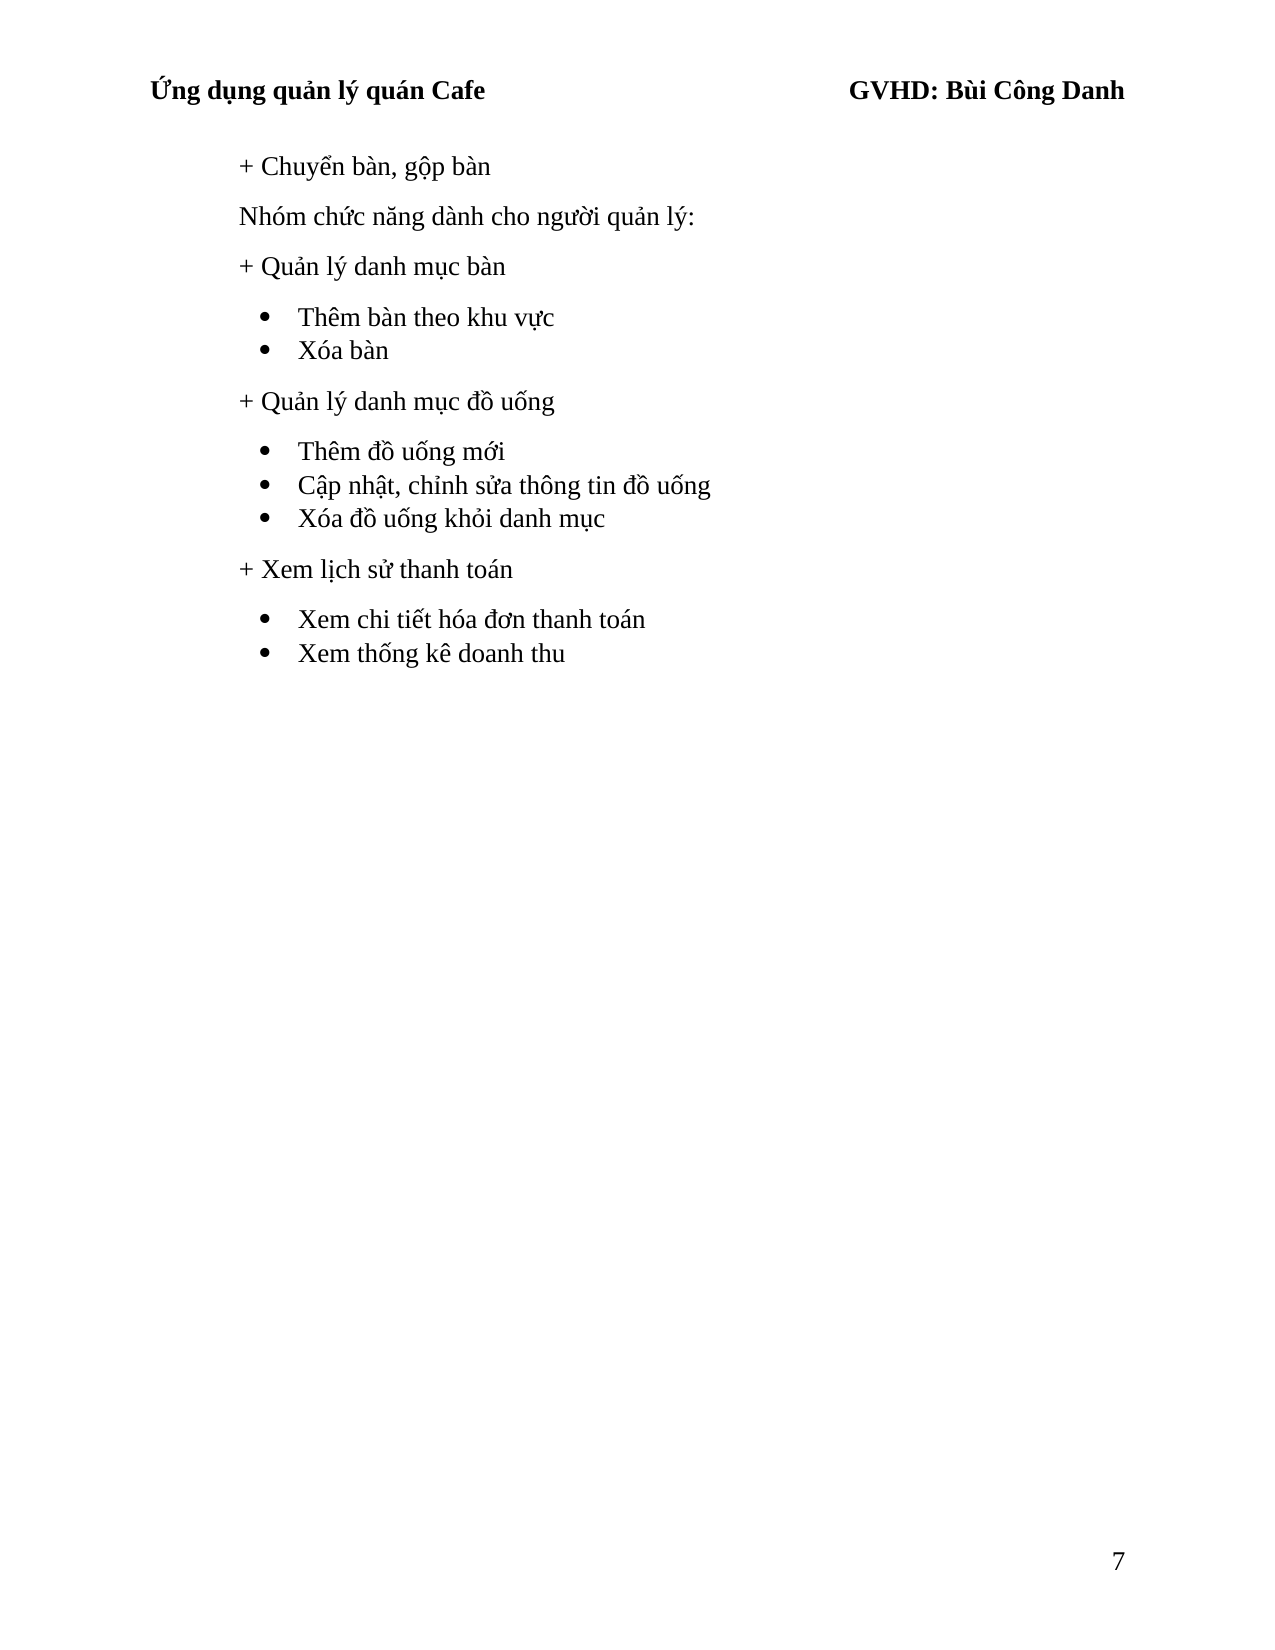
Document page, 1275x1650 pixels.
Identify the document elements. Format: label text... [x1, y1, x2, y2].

list Xem thống kê doanh thu [260, 637, 1125, 668]
text + Quản lý danh mục đồ uống [239, 385, 1125, 416]
list Thêm đồ uống mới [260, 435, 1125, 466]
list Xóa bàn [260, 334, 1125, 366]
text + Chuyển bàn, gộp bàn [239, 150, 1125, 181]
text + Xem lịch sử thanh toán [239, 553, 1125, 584]
text + Quản lý danh mục bàn [239, 250, 1125, 282]
list Xóa đồ uống khỏi danh mục [260, 502, 1125, 534]
list Xem chi tiết hóa đơn thanh toán [260, 603, 1125, 634]
list Thêm bàn theo khu vực [260, 301, 1125, 332]
text Nhóm chức năng dành cho người quản lý: [239, 200, 1125, 231]
list Cập nhật, chỉnh sửa thông tin đồ uống [260, 469, 1125, 500]
